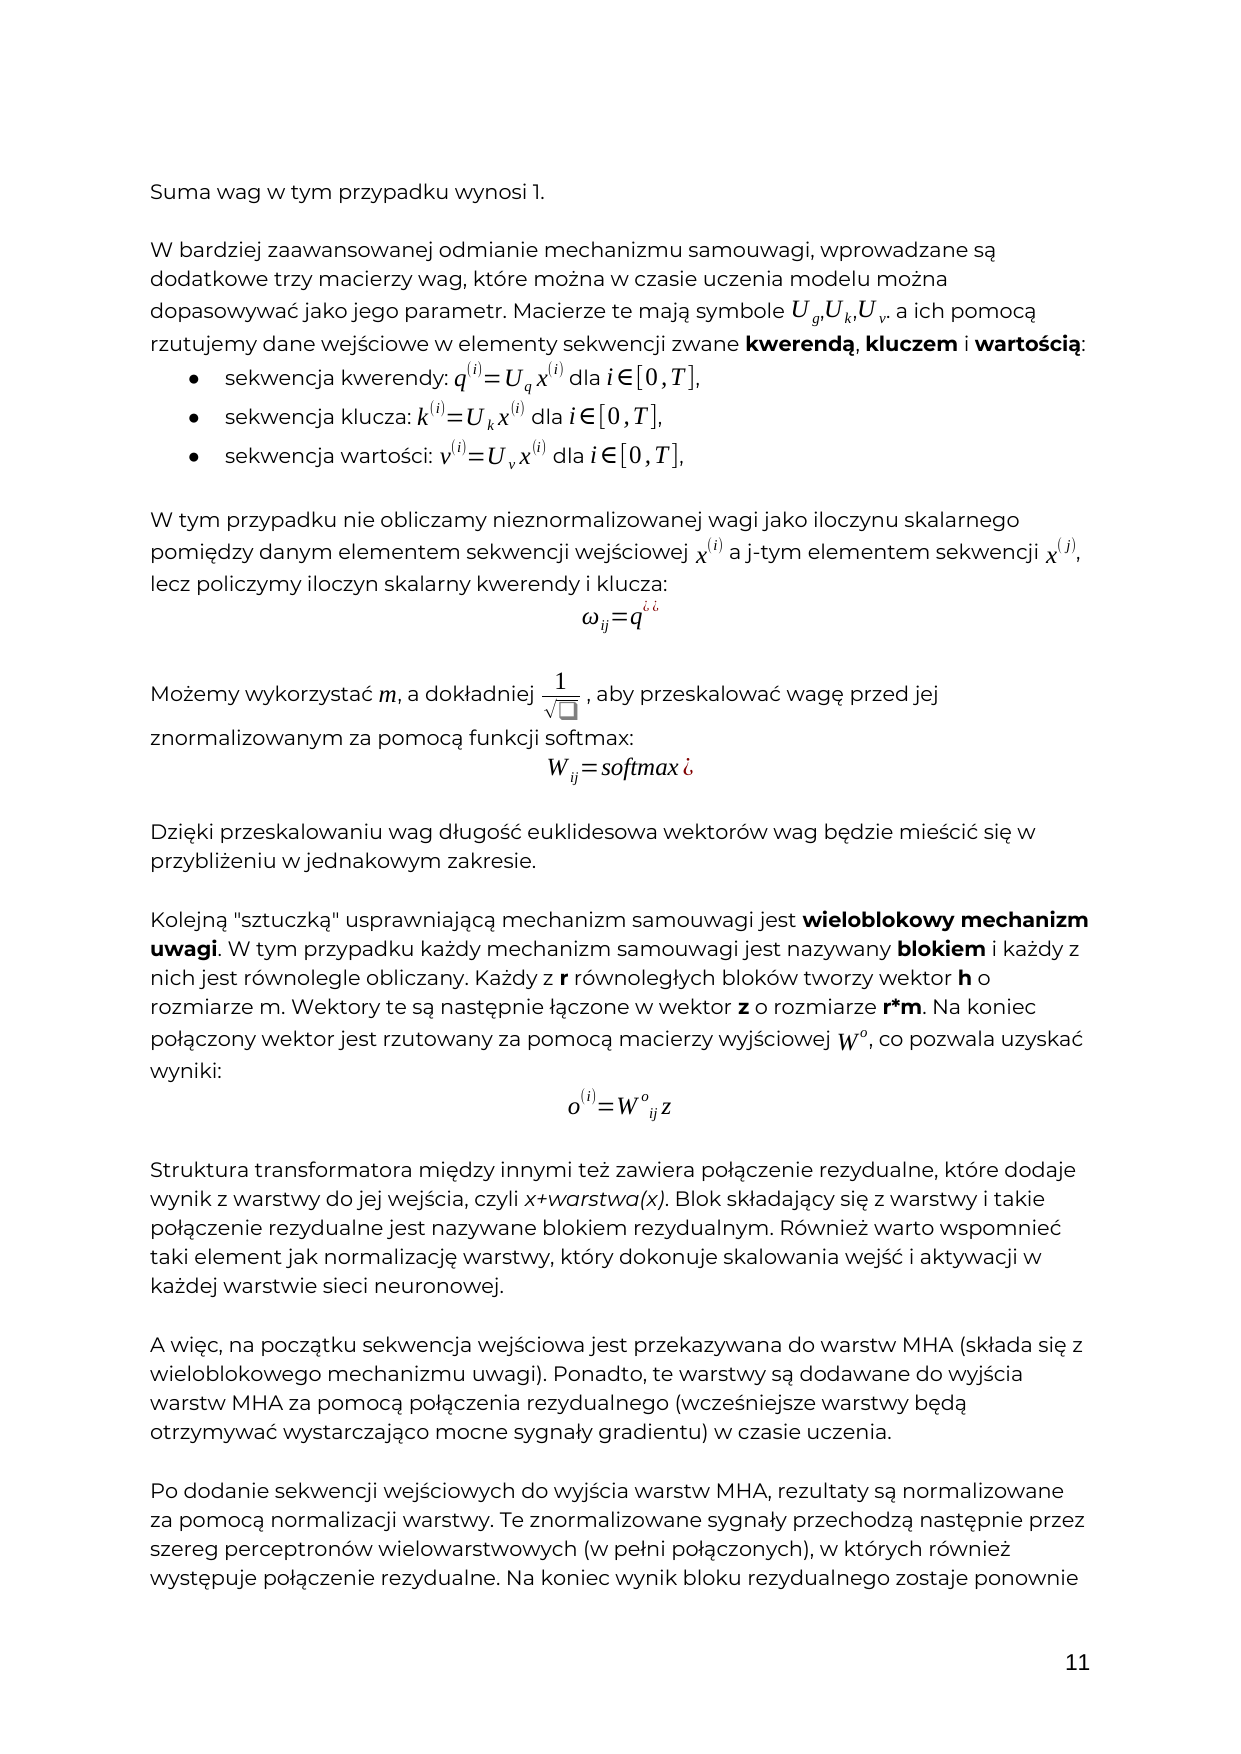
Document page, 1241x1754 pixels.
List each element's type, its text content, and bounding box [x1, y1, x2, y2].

text W tym przypadku nie obliczamy nieznormalizowanej wagi jako iloczynu skalarnego pomiędzy danym elementem sekwencji wejściowej a j-tym elementem sekwencji , lecz policzymy iloczyn skalarny kwerendy i klucza: [150, 507, 1090, 597]
list sekwencja wartości: dla , [187, 438, 1090, 473]
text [150, 1478, 1090, 1591]
list sekwencja kwerendy: dla , [187, 360, 1090, 395]
text Kolejną "sztuczką" usprawniającą mechanizm samouwagi jest wieloblokowy mechanizm uwagi. W tym przypadku każdy mechanizm samouwagi jest nazywany blokiem i każdy z nich jest równolegle obliczany. Każdy z r równoległych bloków tworzy wektor h o rozmiarze m. Wektory te są następnie łączone w wektor z o rozmiarze r*m. Na koniec połączony wektor jest rzutowany za pomocą macierzy wyjściowej , co pozwala uzyskać wyniki: [150, 907, 1090, 1084]
text Suma wag w tym przypadku wynosi 1. [150, 179, 1090, 204]
text W bardziej zaawansowanej odmianie mechanizmu samouwagi, wprowadzane są dodatkowe trzy macierzy wag, które można w czasie uczenia modelu można dopasowywać jako jego parametr. Macierze te mają symbole ,,. a ich pomocą rzutujemy dane wejściowe w elementy sekwencji zwane kwerendą, kluczem i wartością: [150, 237, 1090, 356]
text Możemy wykorzystać , a dokładniej , aby przeskalować wagę przed jej znormalizowanym za pomocą funkcji softmax: [150, 667, 1090, 750]
list sekwencja klucza: dla , [187, 399, 1090, 434]
text Struktura transformatora między innymi też zawiera połączenie rezydualne, które dodaje wynik z warstwy do jej wejścia, czyli x+warstwa(x). Blok składający się z warstwy i takie połączenie rezydualne jest nazywane blokiem rezydualnym. Również warto wspomnieć taki element jak normalizację warstwy, który dokonuje skalowania wejść i aktywacji w każdej warstwie sieci neuronowej. [150, 1157, 1090, 1299]
text A więc, na początku sekwencja wejściowa jest przekazywana do warstw MHA (składa się z wieloblokowego mechanizmu uwagi). Ponadto, te warstwy są dodawane do wyjścia warstw MHA za pomocą połączenia rezydualnego (wcześniejsze warstwy będą otrzymywać wystarczająco mocne sygnały gradientu) w czasie uczenia. [150, 1332, 1090, 1445]
text Dzięki przeskalowaniu wag długość euklidesowa wektorów wag będzie mieścić się w przybliżeniu w jednakowym zakresie. [150, 819, 1090, 874]
